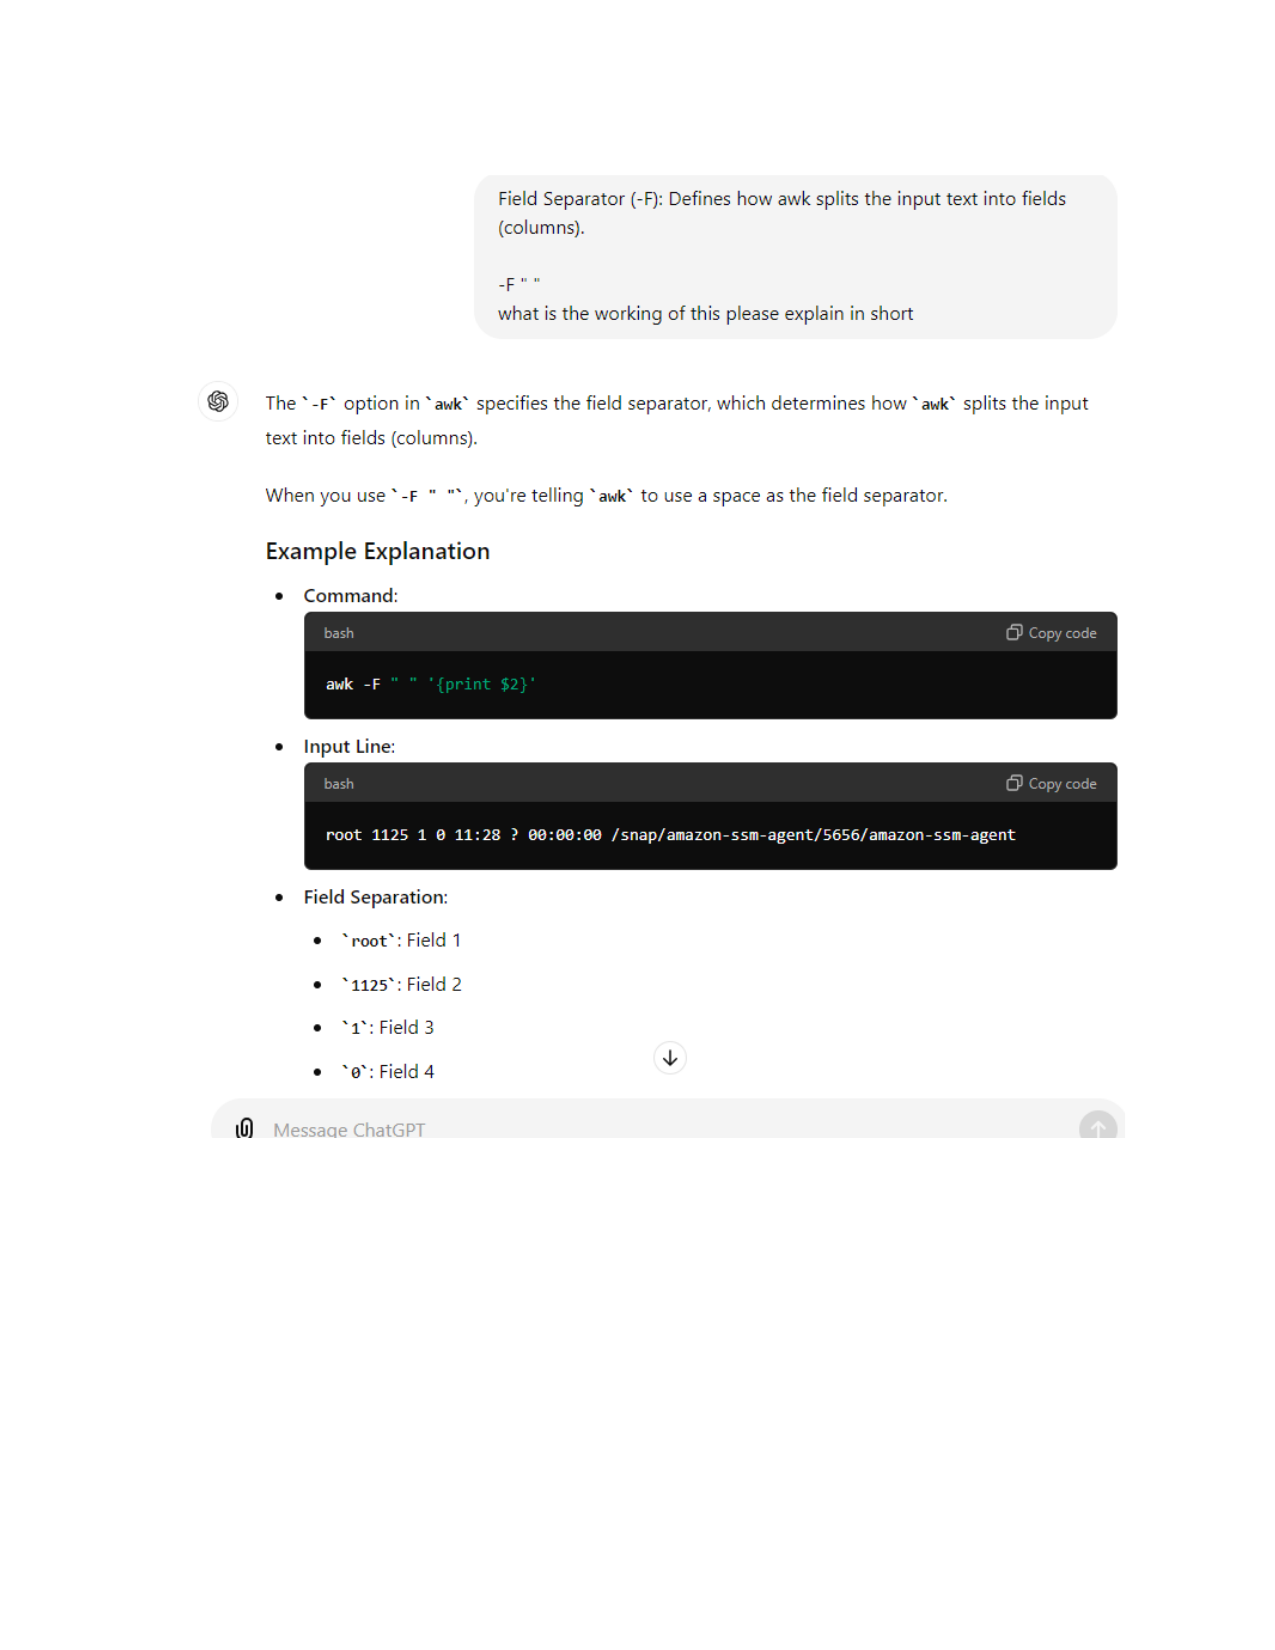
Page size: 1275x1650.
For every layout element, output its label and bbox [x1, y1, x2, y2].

picture [150, 150, 1125, 1138]
